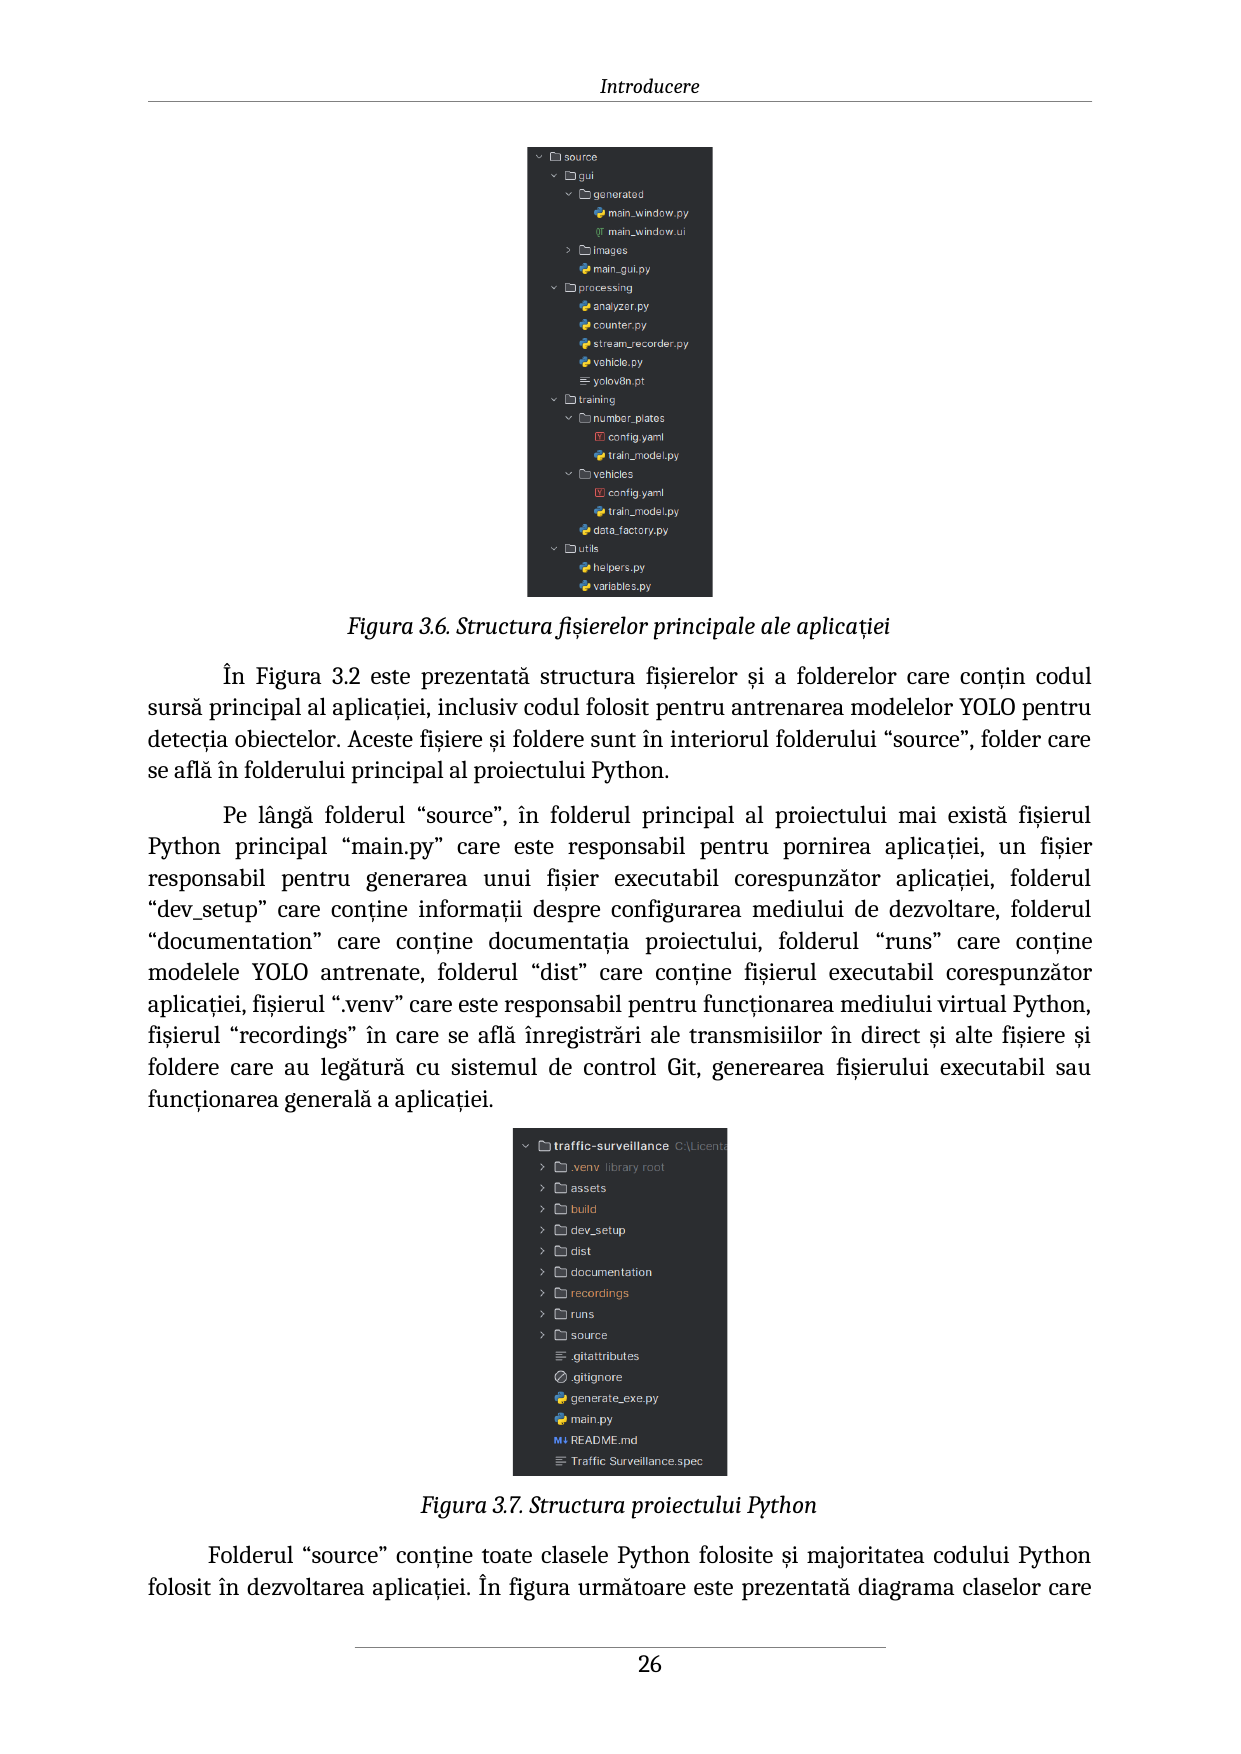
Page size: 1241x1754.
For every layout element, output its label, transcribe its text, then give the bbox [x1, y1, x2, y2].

picture [512, 1128, 728, 1476]
picture [527, 147, 713, 597]
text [148, 1541, 1092, 1601]
text Pe lângă folderul “source”, în folderul principal al proiectului mai există fișierul Python principal “main.py” care este responsabil pentru pornirea aplicației, un fișier responsabil pentru generarea unui fișier executabil corespunzător aplicației, folderul “dev_setup” care conține informații despre configurarea mediului de dezvoltare, folderul “documentation” care conține documentația proiectului, folderul “runs” care conține modelele YOLO antrenate, folderul “dist” care conține fișierul executabil corespunzător aplicației, fișierul “.venv” care este responsabil pentru funcționarea mediului virtual Python, fișierul “recordings” în care se află înregistrări ale transmisiilor în direct și alte fișiere și foldere care au legătură cu sistemul de control Git, generearea fișierului executabil sau funcționarea generală a aplicației. [148, 801, 1092, 1113]
text În Figura 3.2 este prezentată structura fișierelor și a folderelor care conțin codul sursă principal al aplicației, inclusiv codul folosit pentru antrenarea modelelor YOLO pentru detecția obiectelor. Aceste fișiere și foldere sunt în interiorul folderului “source”, folder care se află în folderului principal al proiectului Python. [148, 662, 1092, 785]
